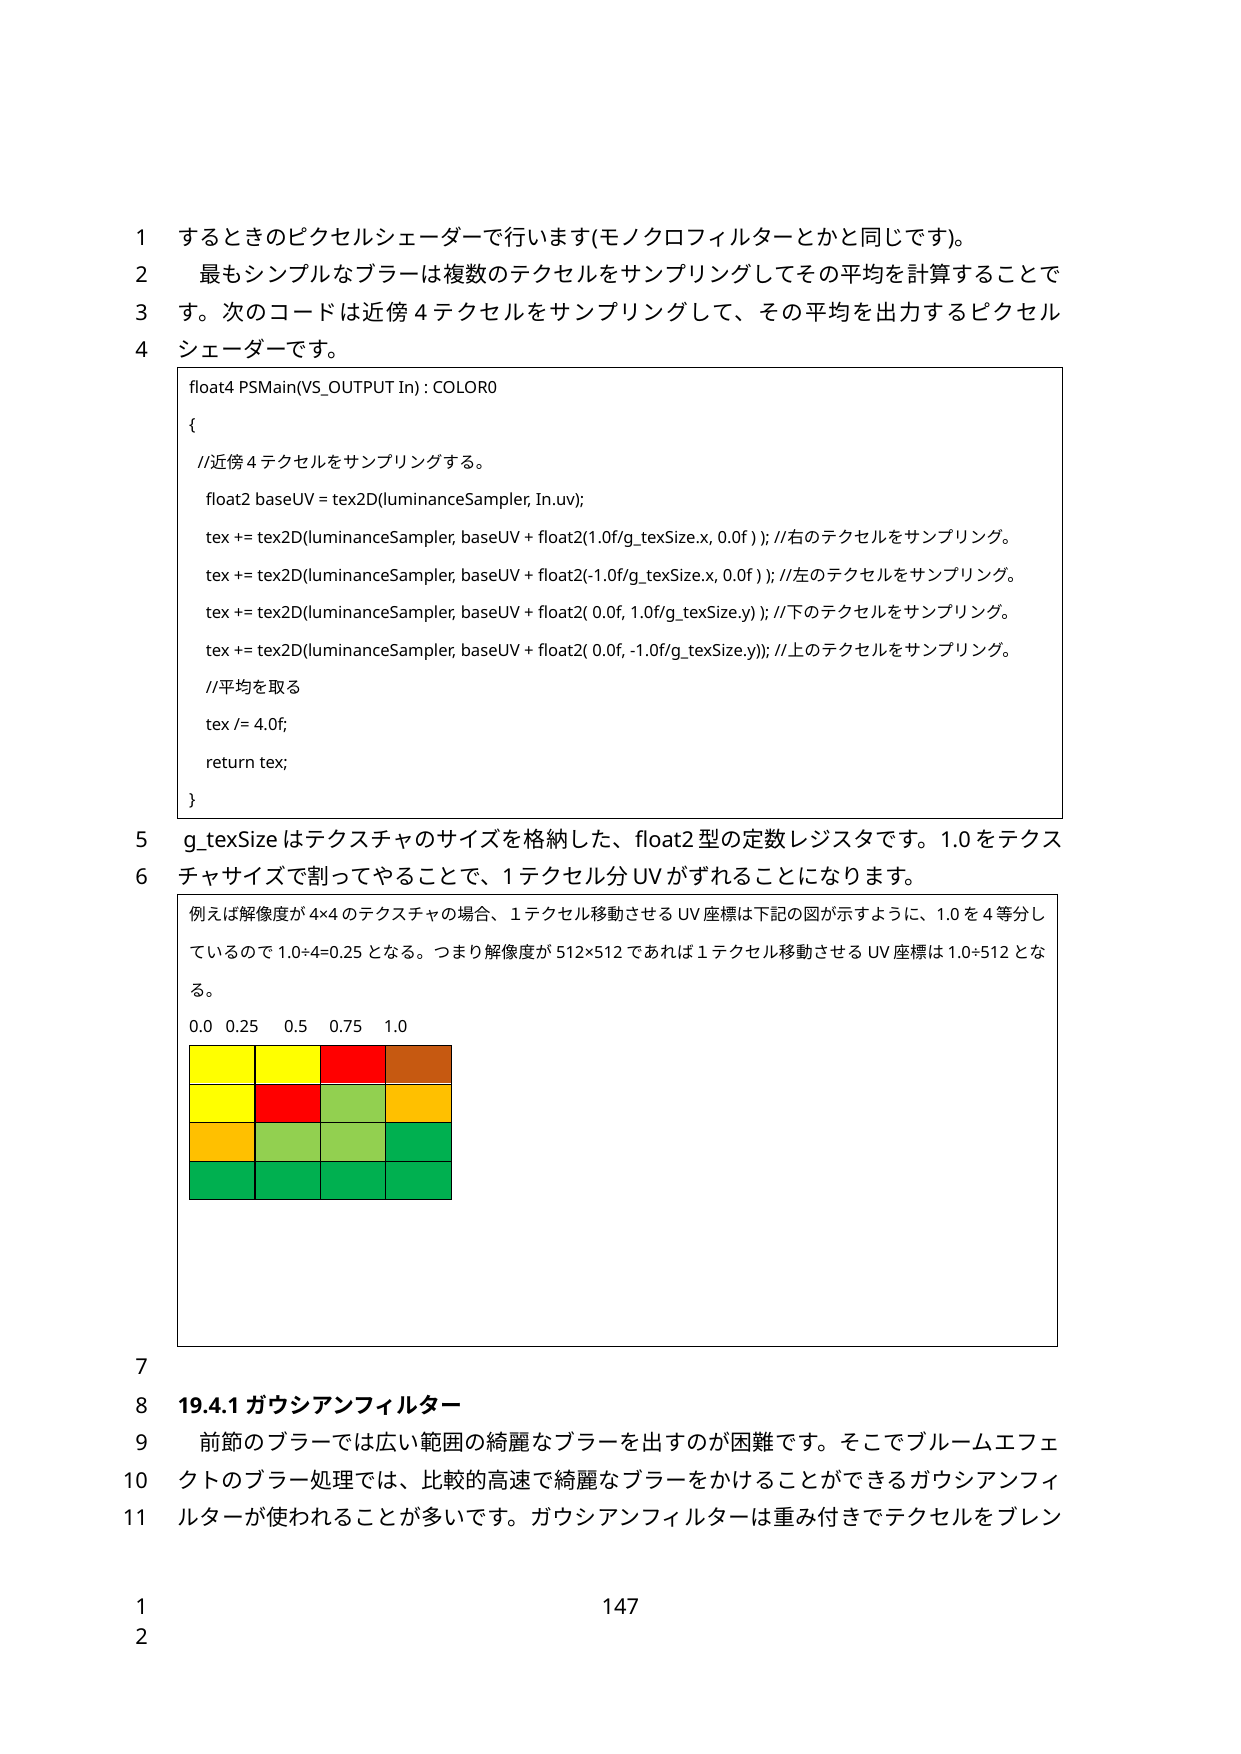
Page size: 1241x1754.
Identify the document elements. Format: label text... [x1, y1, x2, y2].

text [177, 217, 1063, 254]
table_header 例えば解像度が4×4のテクスチャの場合、１テクセル移動させるUV座標は下記の図が示すように、1.0を4等分しているので1.0÷4=0.25となる。つまり解像度が512×512であれば１テクセル移動させるUV座標は1.0÷512となる。 0.0 0.25 0.5 0.75 1.0 [178, 895, 1057, 1346]
table_header float4 PSMain(VS_OUTPUT In) : COLOR0 { //近傍4テクセルをサンプリングする。 float2 baseUV = tex2D(luminanceSampler, In.uv); tex += tex2D(luminanceSampler, baseUV + float2(1.0f/g_texSize.x, 0.0f ) ); //右のテクセルをサンプリング。 tex += tex2D(luminanceSampler, baseUV + float2(-1.0f/g_texSize.x, 0.0f ) ); //左のテクセルをサンプリング。 tex += tex2D(luminanceSampler, baseUV + float2( 0.0f, 1.0f/g_texSize.y) ); //下のテクセルをサンプリング。 tex += tex2D(luminanceSampler, baseUV + float2( 0.0f, -1.0f/g_texSize.y)); //上のテクセルをサンプリング。 //平均を取る tex /= 4.0f; return tex; } [178, 368, 1062, 818]
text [177, 1422, 1063, 1535]
text g_texSizeはテクスチャのサイズを格納した、float2型の定数レジスタです。1.0をテクスチャサイズで割ってやることで、1テクセル分UVがずれることになります。 [177, 819, 1063, 894]
text 最もシンプルなブラーは複数のテクセルをサンプリングしてその平均を計算することです。次のコードは近傍4テクセルをサンプリングして、その平均を出力するピクセルシェーダーです。 [177, 254, 1063, 367]
text 19.4.1 ガウシアンフィルター [177, 1385, 1063, 1422]
